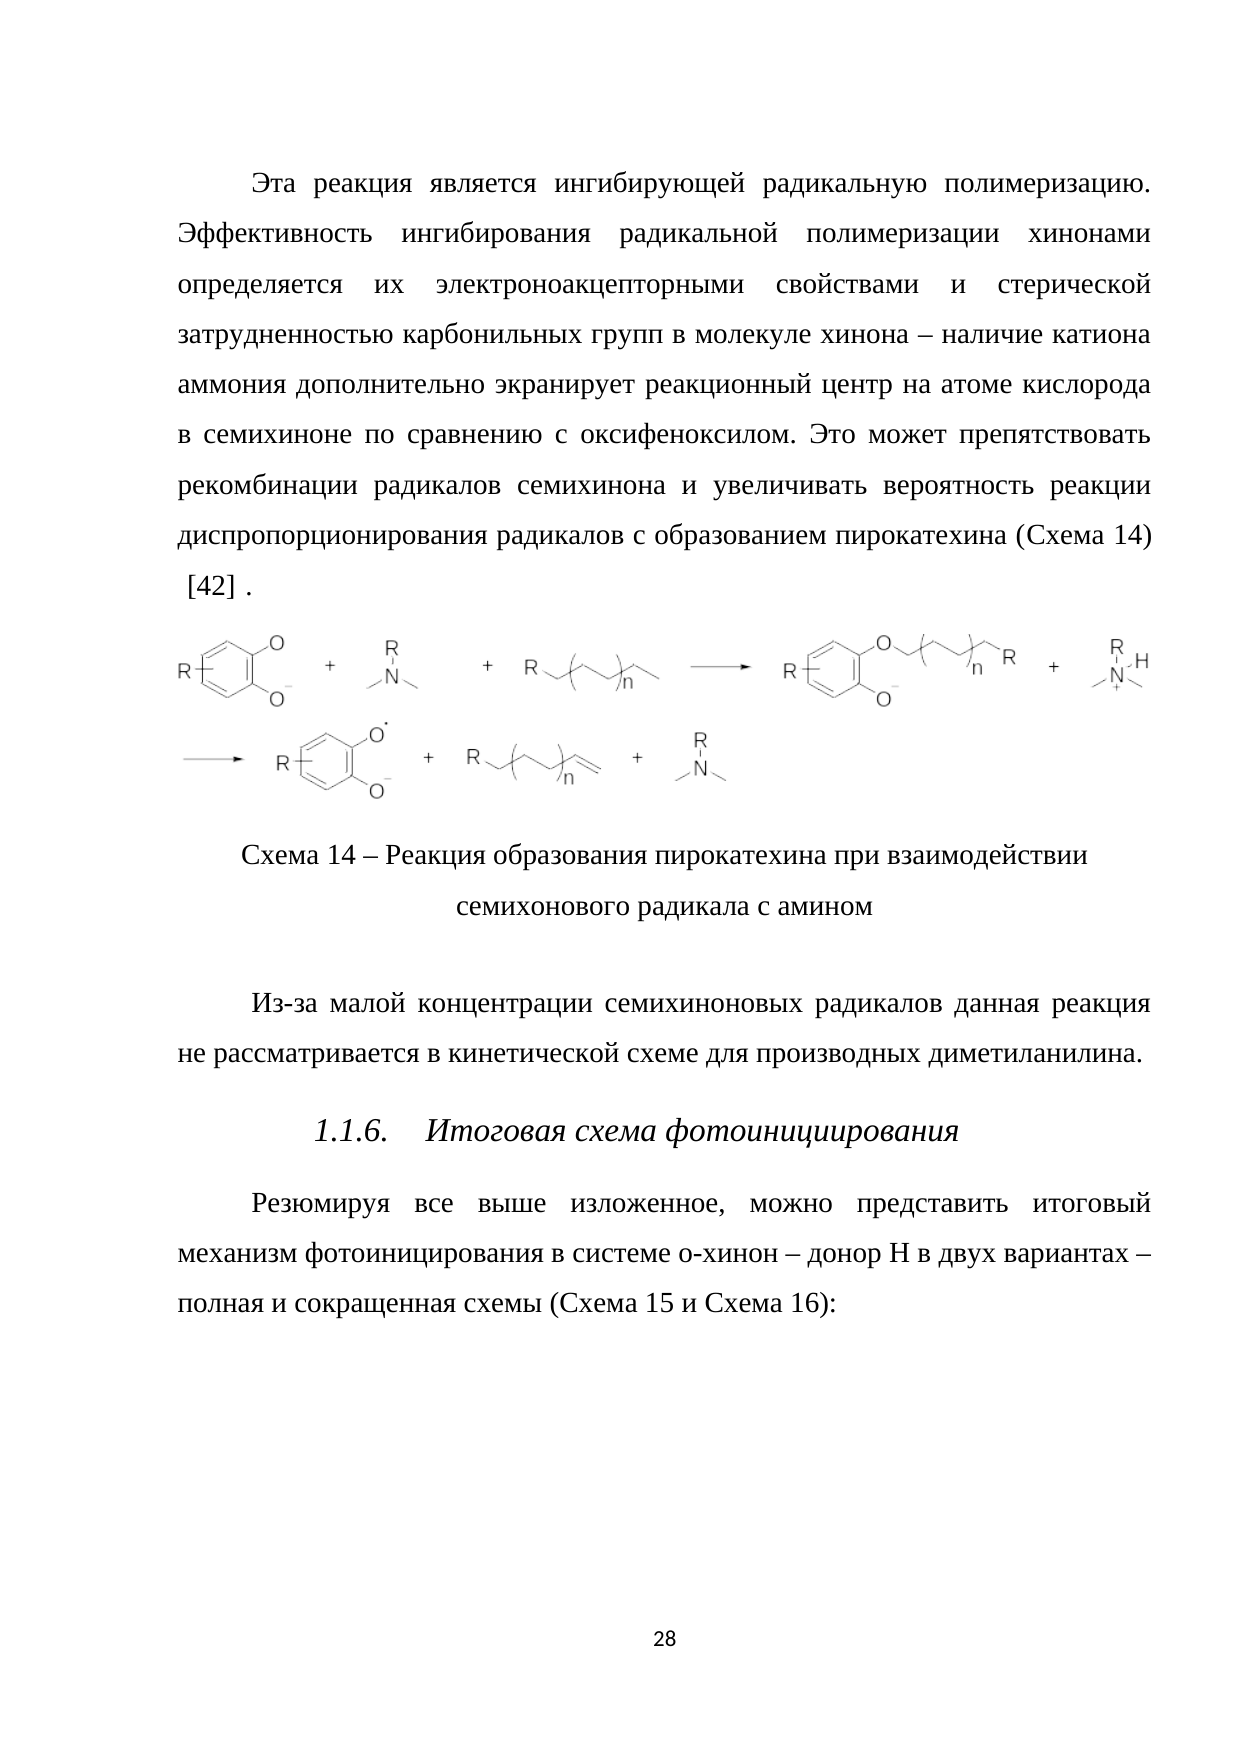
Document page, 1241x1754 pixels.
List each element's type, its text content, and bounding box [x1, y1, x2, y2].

text Резюмируя все выше изложенное, можно представить итоговый механизм фотоиницирования в системе о-хинон – донор Н в двух вариантах – полная и сокращенная схемы (Схема 15 и Схема 16): [177, 1185, 1152, 1319]
text Итоговая схема фотоинициирования [124, 1111, 1152, 1149]
text Эта реакция является ингибирующей радикальную полимеризацию. Эффективность ингибирования радикальной полимеризации хинонами определяется их электроноакцепторными свойствами и стерической затрудненностью карбонильных групп в молекуле хинона – наличие катиона аммония дополнительно экранирует реакционный центр на атоме кислорода в семихиноне по сравнению с оксифеноксилом. Это может препятствовать рекомбинации радикалов семихинона и увеличивать вероятность реакции диспропорционирования радикалов с образованием пирокатехина (Схема 14) . [177, 165, 1152, 601]
text Из-за малой концентрации семихиноновых радикалов данная реакция не рассматривается в кинетической схеме для производных диметиланилина. [177, 985, 1152, 1069]
